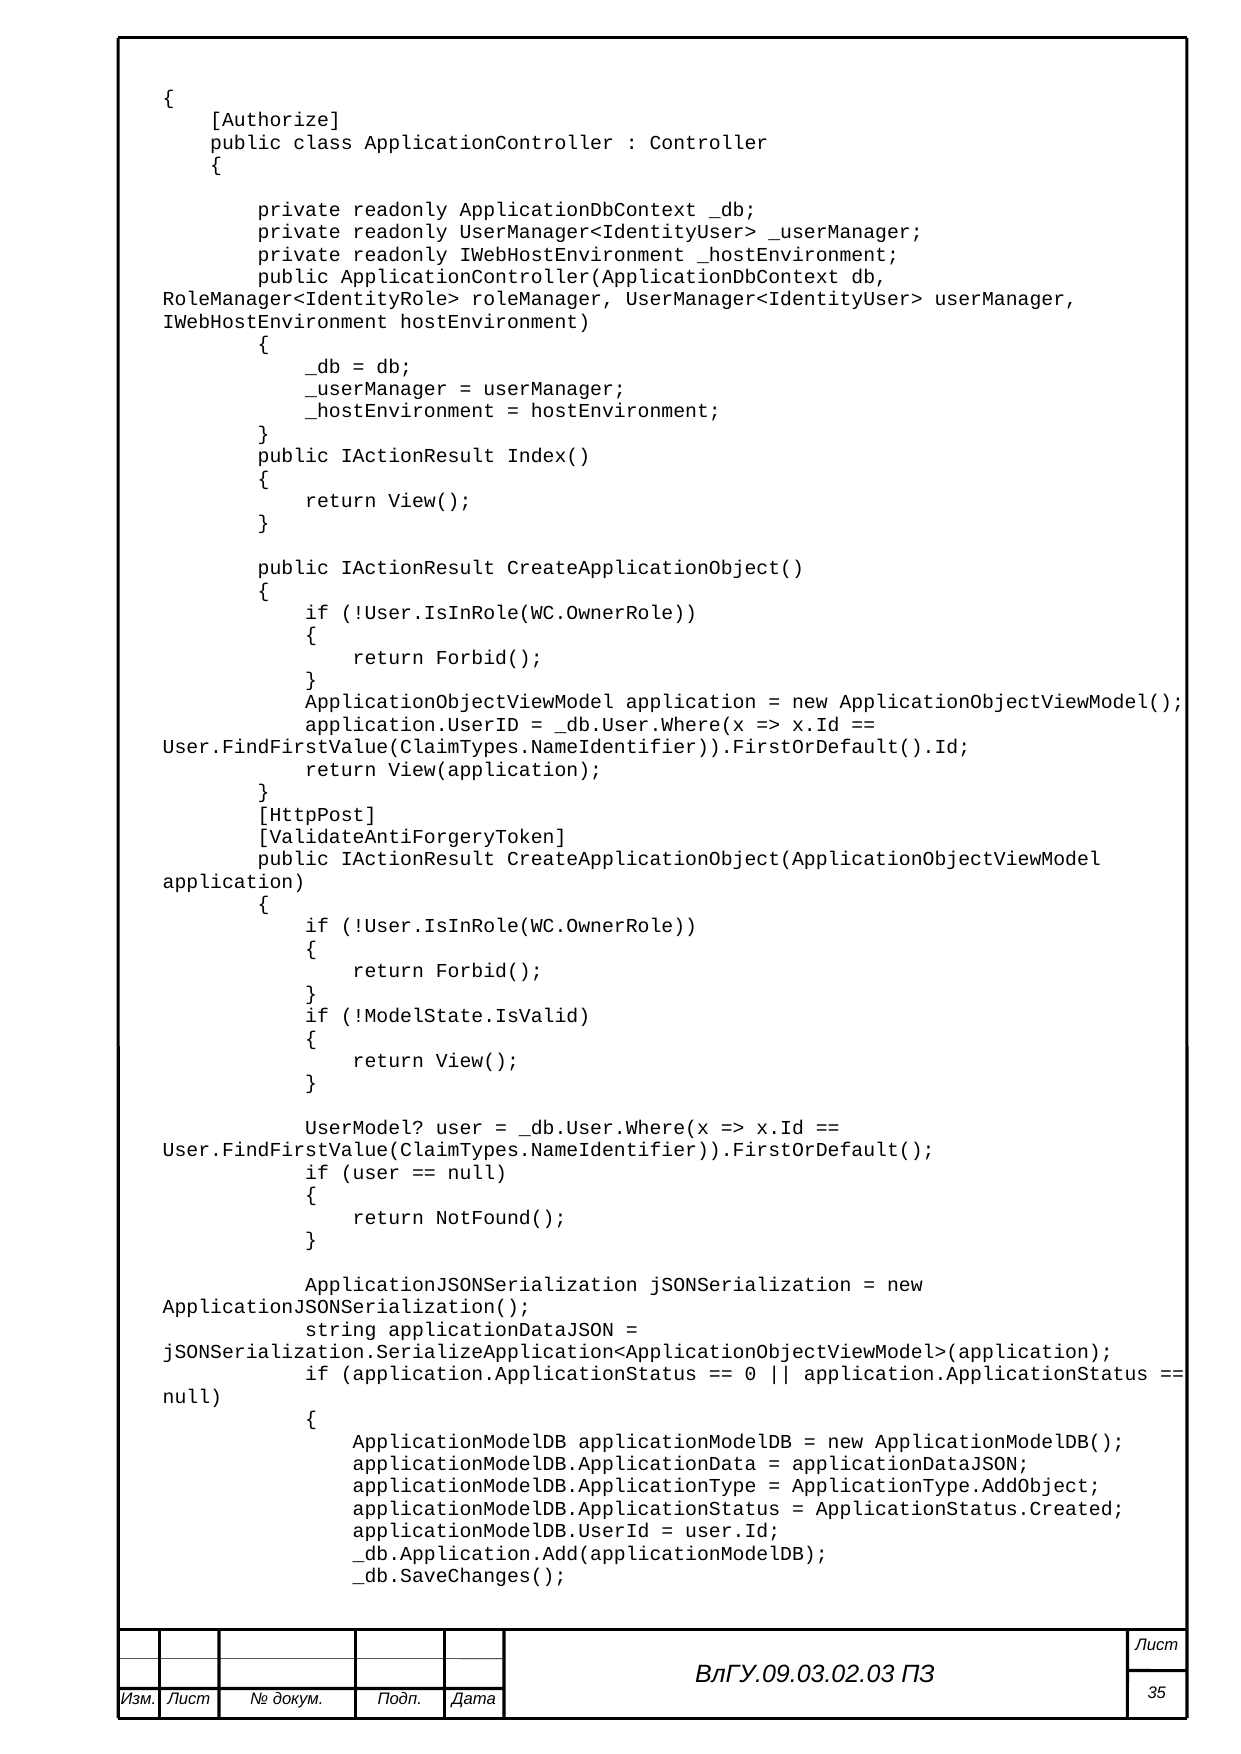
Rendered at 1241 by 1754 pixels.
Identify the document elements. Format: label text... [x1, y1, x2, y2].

text } [162, 782, 1194, 804]
text if (user == null) [162, 1163, 1194, 1185]
text { [162, 155, 1194, 177]
text } [162, 984, 1194, 1006]
text ApplicationJSONSerialization jSONSerialization = new ApplicationJSONSerialization(); [162, 1275, 1194, 1319]
text private readonly IWebHostEnvironment _hostEnvironment; [162, 244, 1194, 267]
text { [162, 939, 1194, 961]
text _userManager = userManager; [162, 379, 1194, 401]
text [HttpPost] [162, 804, 1194, 827]
text private readonly ApplicationDbContext _db; [162, 200, 1194, 222]
text public class ApplicationController : Controller [162, 133, 1194, 155]
text [Authorize] [162, 110, 1194, 133]
text ApplicationObjectViewModel application = new ApplicationObjectViewModel(); [162, 692, 1194, 715]
text } [162, 513, 1194, 536]
text return Forbid(); [162, 961, 1194, 984]
text applicationModelDB.ApplicationData = applicationDataJSON; [162, 1454, 1194, 1476]
text if (!User.IsInRole(WC.OwnerRole)) [162, 603, 1194, 625]
text UserModel? user = _db.User.Where(x => x.Id == User.FindFirstValue(ClaimTypes.NameIdentifier)).FirstOrDefault(); [162, 1118, 1194, 1163]
text _hostEnvironment = hostEnvironment; [162, 401, 1194, 424]
text if (application.ApplicationStatus == 0 || application.ApplicationStatus == null) [162, 1364, 1194, 1409]
text string applicationDataJSON = jSONSerialization.SerializeApplication<ApplicationObjectViewModel>(application); [162, 1319, 1194, 1364]
text } [162, 1230, 1194, 1252]
text if (!User.IsInRole(WC.OwnerRole)) [162, 916, 1194, 939]
text application.UserID = _db.User.Where(x => x.Id == User.FindFirstValue(ClaimTypes.NameIdentifier)).FirstOrDefault().Id; [162, 715, 1194, 760]
text _db = db; [162, 357, 1194, 379]
text public IActionResult CreateApplicationObject() [162, 558, 1194, 581]
text applicationModelDB.ApplicationType = ApplicationType.AddObject; [162, 1476, 1194, 1499]
text [ValidateAntiForgeryToken] [162, 827, 1194, 849]
text return View(application); [162, 760, 1194, 782]
text { [162, 334, 1194, 357]
text { [162, 1028, 1194, 1051]
text public IActionResult Index() [162, 446, 1194, 468]
text { [162, 581, 1194, 603]
text { [162, 625, 1194, 648]
text return View(); [162, 1051, 1194, 1073]
text _db.SaveChanges(); [162, 1566, 1194, 1588]
text public IActionResult CreateApplicationObject(ApplicationObjectViewModel application) [162, 849, 1194, 894]
text _db.Application.Add(applicationModelDB); [162, 1543, 1194, 1566]
text public ApplicationController(ApplicationDbContext db, RoleManager<IdentityRole> roleManager, UserManager<IdentityUser> userManager, IWebHostEnvironment hostEnvironment) [162, 267, 1194, 334]
text return Forbid(); [162, 648, 1194, 670]
text } [162, 424, 1194, 446]
text applicationModelDB.UserId = user.Id; [162, 1521, 1194, 1543]
text } [162, 1073, 1194, 1096]
text { [162, 1185, 1194, 1208]
text { [162, 1409, 1194, 1432]
text private readonly UserManager<IdentityUser> _userManager; [162, 222, 1194, 244]
text return NotFound(); [162, 1208, 1194, 1230]
text { [162, 468, 1194, 491]
text if (!ModelState.IsValid) [162, 1006, 1194, 1028]
text } [162, 670, 1194, 692]
text { [162, 88, 1194, 110]
text ApplicationModelDB applicationModelDB = new ApplicationModelDB(); [162, 1432, 1194, 1454]
text applicationModelDB.ApplicationStatus = ApplicationStatus.Created; [162, 1499, 1194, 1521]
text return View(); [162, 491, 1194, 513]
text { [162, 894, 1194, 916]
